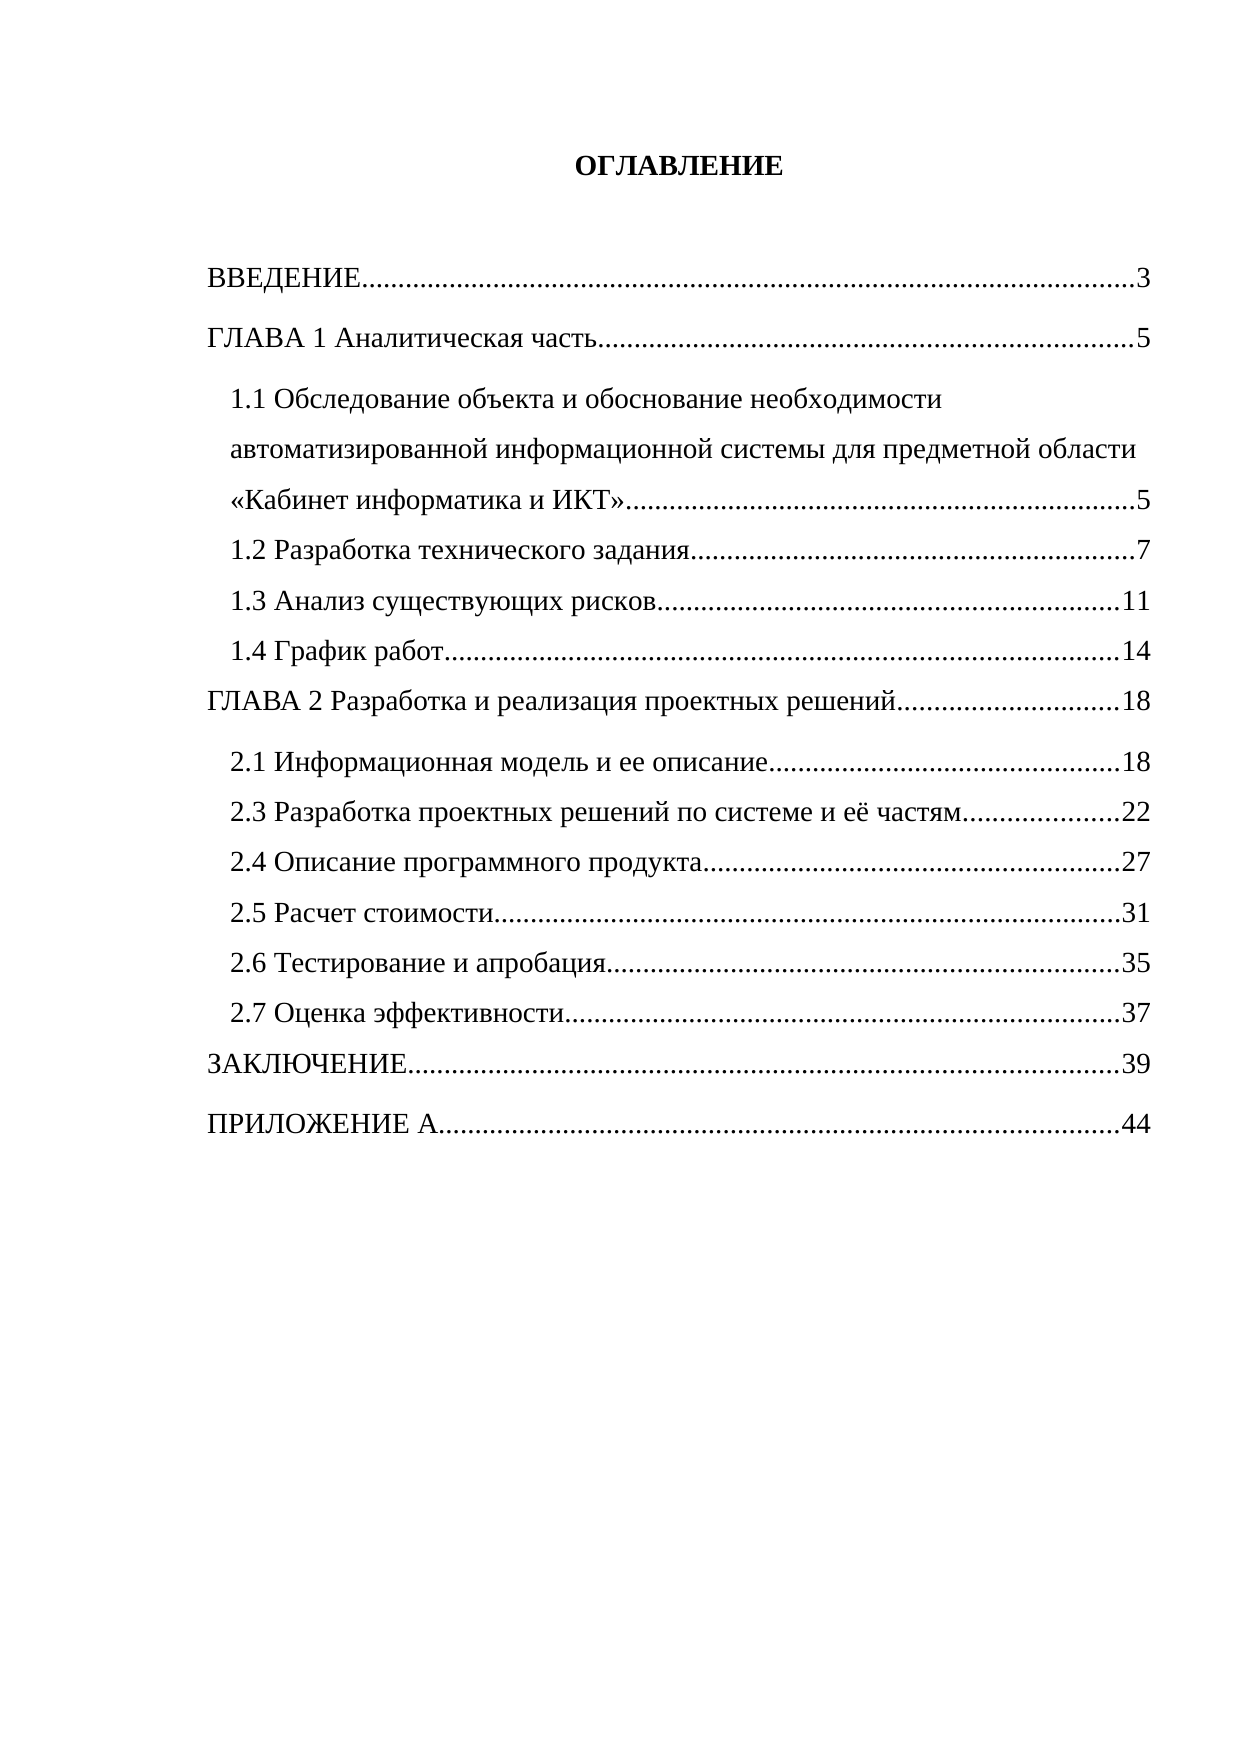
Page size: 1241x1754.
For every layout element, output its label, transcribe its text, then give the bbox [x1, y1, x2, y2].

text 1.4 График работ 14 [230, 633, 1152, 666]
text ПРИЛОЖЕНИЕ А 44 [207, 1107, 1152, 1140]
text ВВЕДЕНИЕ 3 [207, 260, 1152, 293]
text 2.6 Тестирование и апробация 35 [230, 945, 1152, 979]
text ГЛАВА 1 Аналитическая часть 5 [207, 321, 1152, 354]
text ЗАКЛЮЧЕНИЕ 39 [207, 1046, 1152, 1079]
text 2.4 Описание программного продукта 27 [230, 844, 1152, 878]
text 1.3 Анализ существующих рисков 11 [230, 583, 1152, 616]
text 2.5 Расчет стоимости 31 [230, 895, 1152, 928]
text 2.7 Оценка эффективности 37 [230, 996, 1152, 1029]
text ОГЛАВЛЕНИЕ [207, 148, 1152, 181]
text 1.2 Разработка технического задания 7 [230, 532, 1152, 566]
text ГЛАВА 2 Разработка и реализация проектных решений 18 [207, 683, 1152, 717]
text 2.3 Разработка проектных решений по системе и её частям 22 [230, 794, 1152, 828]
text 2.1 Информационная модель и ее описание 18 [230, 744, 1152, 777]
text 1.1 Обследование объекта и обоснование необходимости автоматизированной информационной системы для предметной области «Кабинет информатика и ИКТ» 5 [230, 381, 1152, 516]
